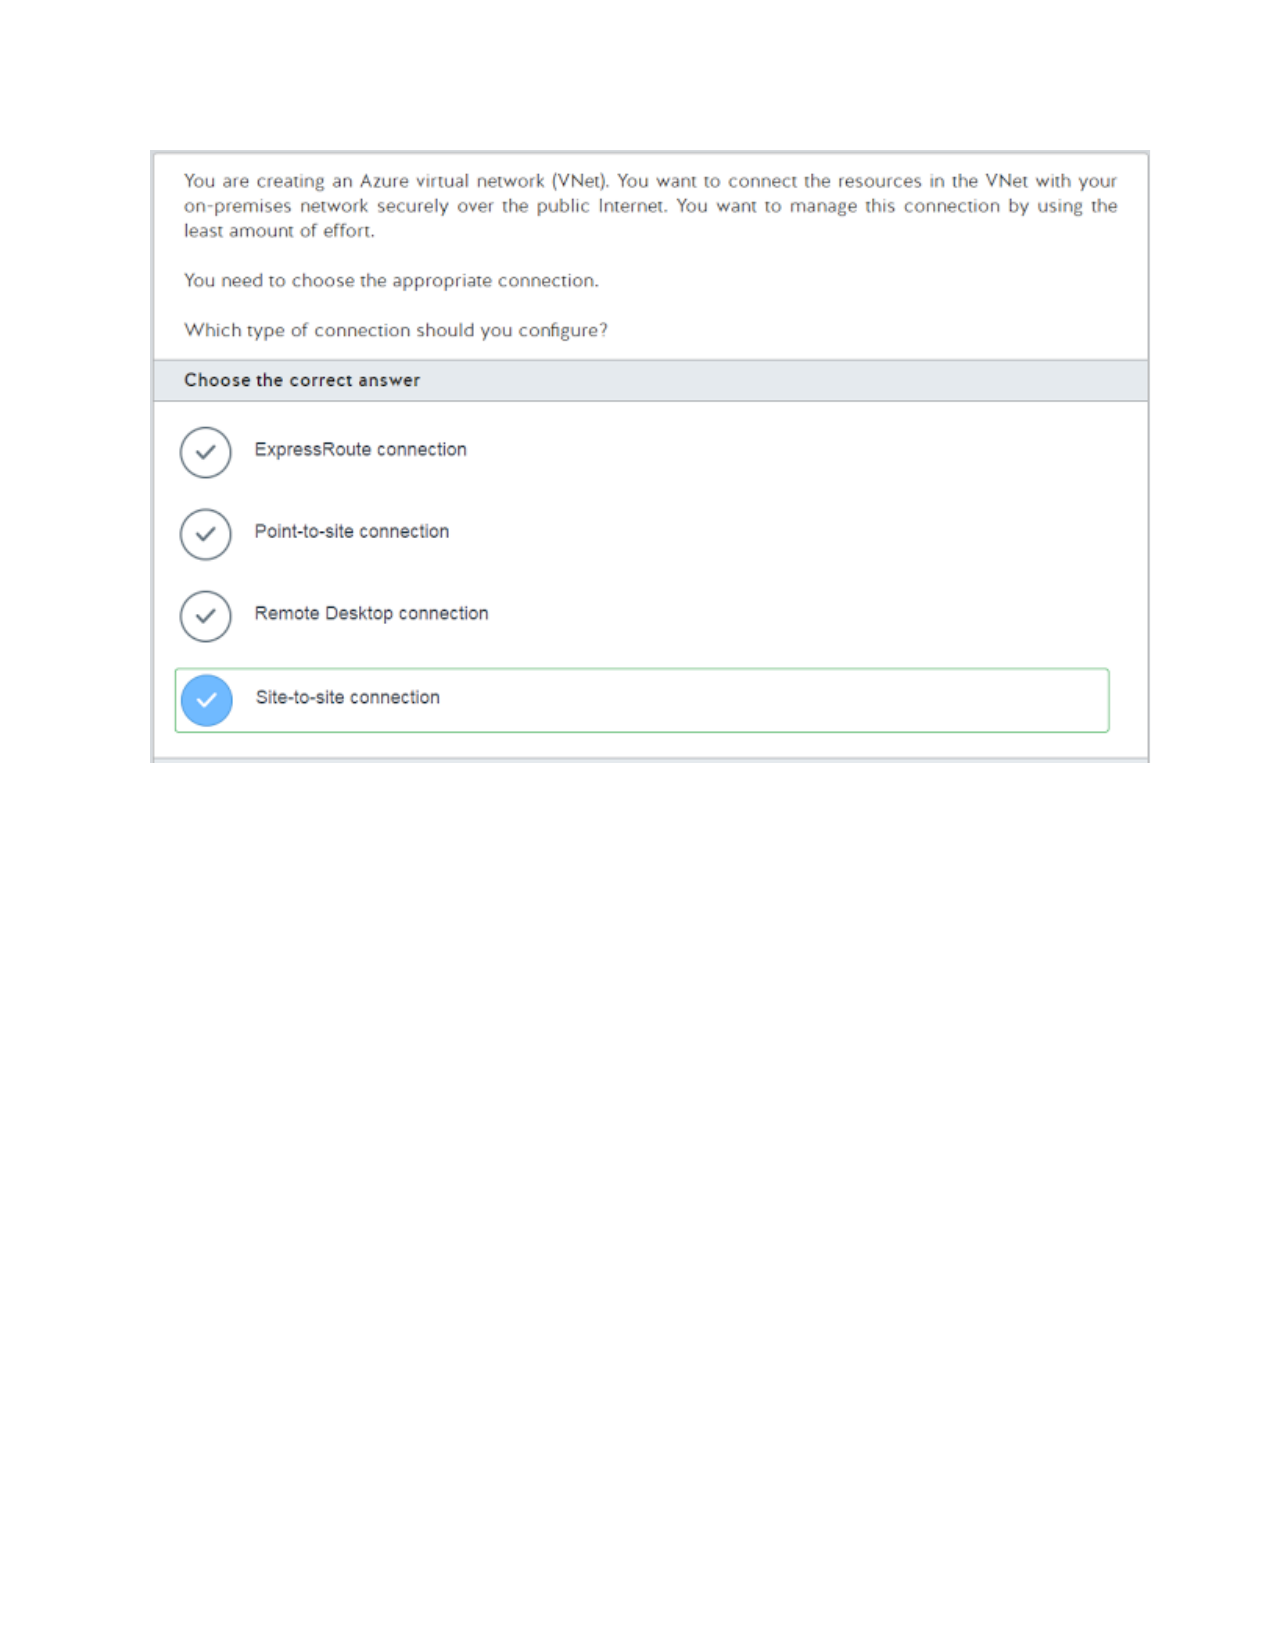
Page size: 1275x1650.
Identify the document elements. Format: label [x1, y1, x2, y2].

picture [150, 150, 1150, 763]
